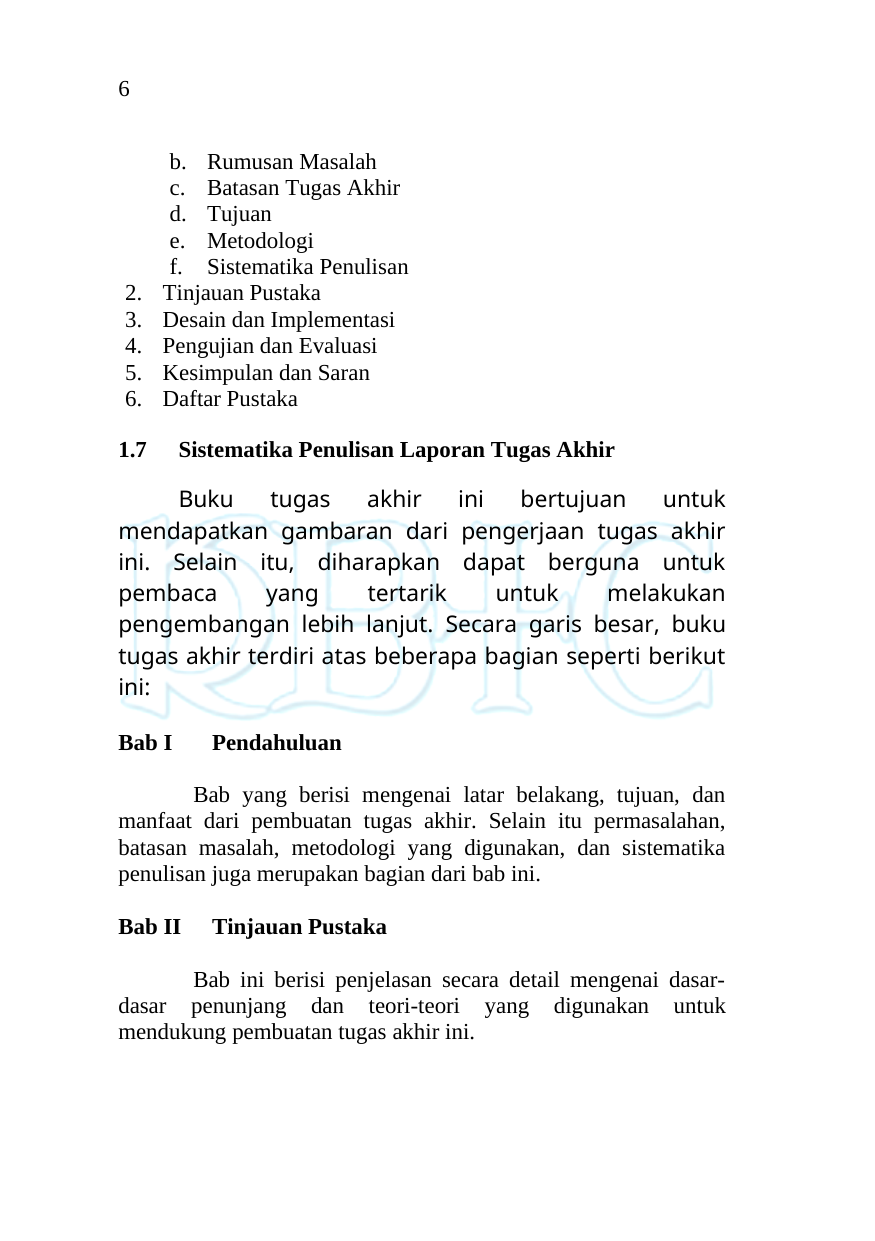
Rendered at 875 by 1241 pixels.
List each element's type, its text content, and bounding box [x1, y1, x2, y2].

list Tinjauan Pustaka [125, 279, 726, 306]
subtitle Sistematika Penulisan Laporan Tugas Akhir [118, 436, 726, 463]
list Pengujian dan Evaluasi [125, 332, 726, 358]
list Bab ini berisi penjelasan secara detail mengenai dasar-dasar penunjang dan teori-teori yang digunakan untuk mendukung pembuatan tugas akhir ini. [118, 966, 726, 1045]
list Metodologi [169, 227, 726, 253]
list Batasan Tugas Akhir [169, 174, 726, 200]
list Sistematika Penulisan [169, 253, 726, 279]
list Tujuan [169, 200, 726, 227]
list Daftar Pustaka [125, 385, 726, 411]
list Buku tugas akhir ini bertujuan untuk mendapatkan gambaran dari pengerjaan tugas akhir ini. Selain itu, diharapkan dapat berguna untuk pembaca yang tertarik untuk melakukan pengembangan lebih lanjut. Secara garis besar, buku tugas akhir terdiri atas beberapa bagian seperti berikut ini: [118, 483, 726, 702]
list Bab yang berisi mengenai latar belakang, tujuan, dan manfaat dari pembuatan tugas akhir. Selain itu permasalahan, batasan masalah, metodologi yang digunakan, dan sistematika penulisan juga merupakan bagian dari bab ini. [118, 781, 726, 887]
list Bab I Pendahuluan [118, 728, 726, 755]
list Kesimpulan dan Saran [125, 358, 726, 385]
list Bab II Tinjauan Pustaka [118, 913, 726, 939]
list Rumusan Masalah [169, 148, 726, 174]
list Desain dan Implementasi [125, 306, 726, 332]
